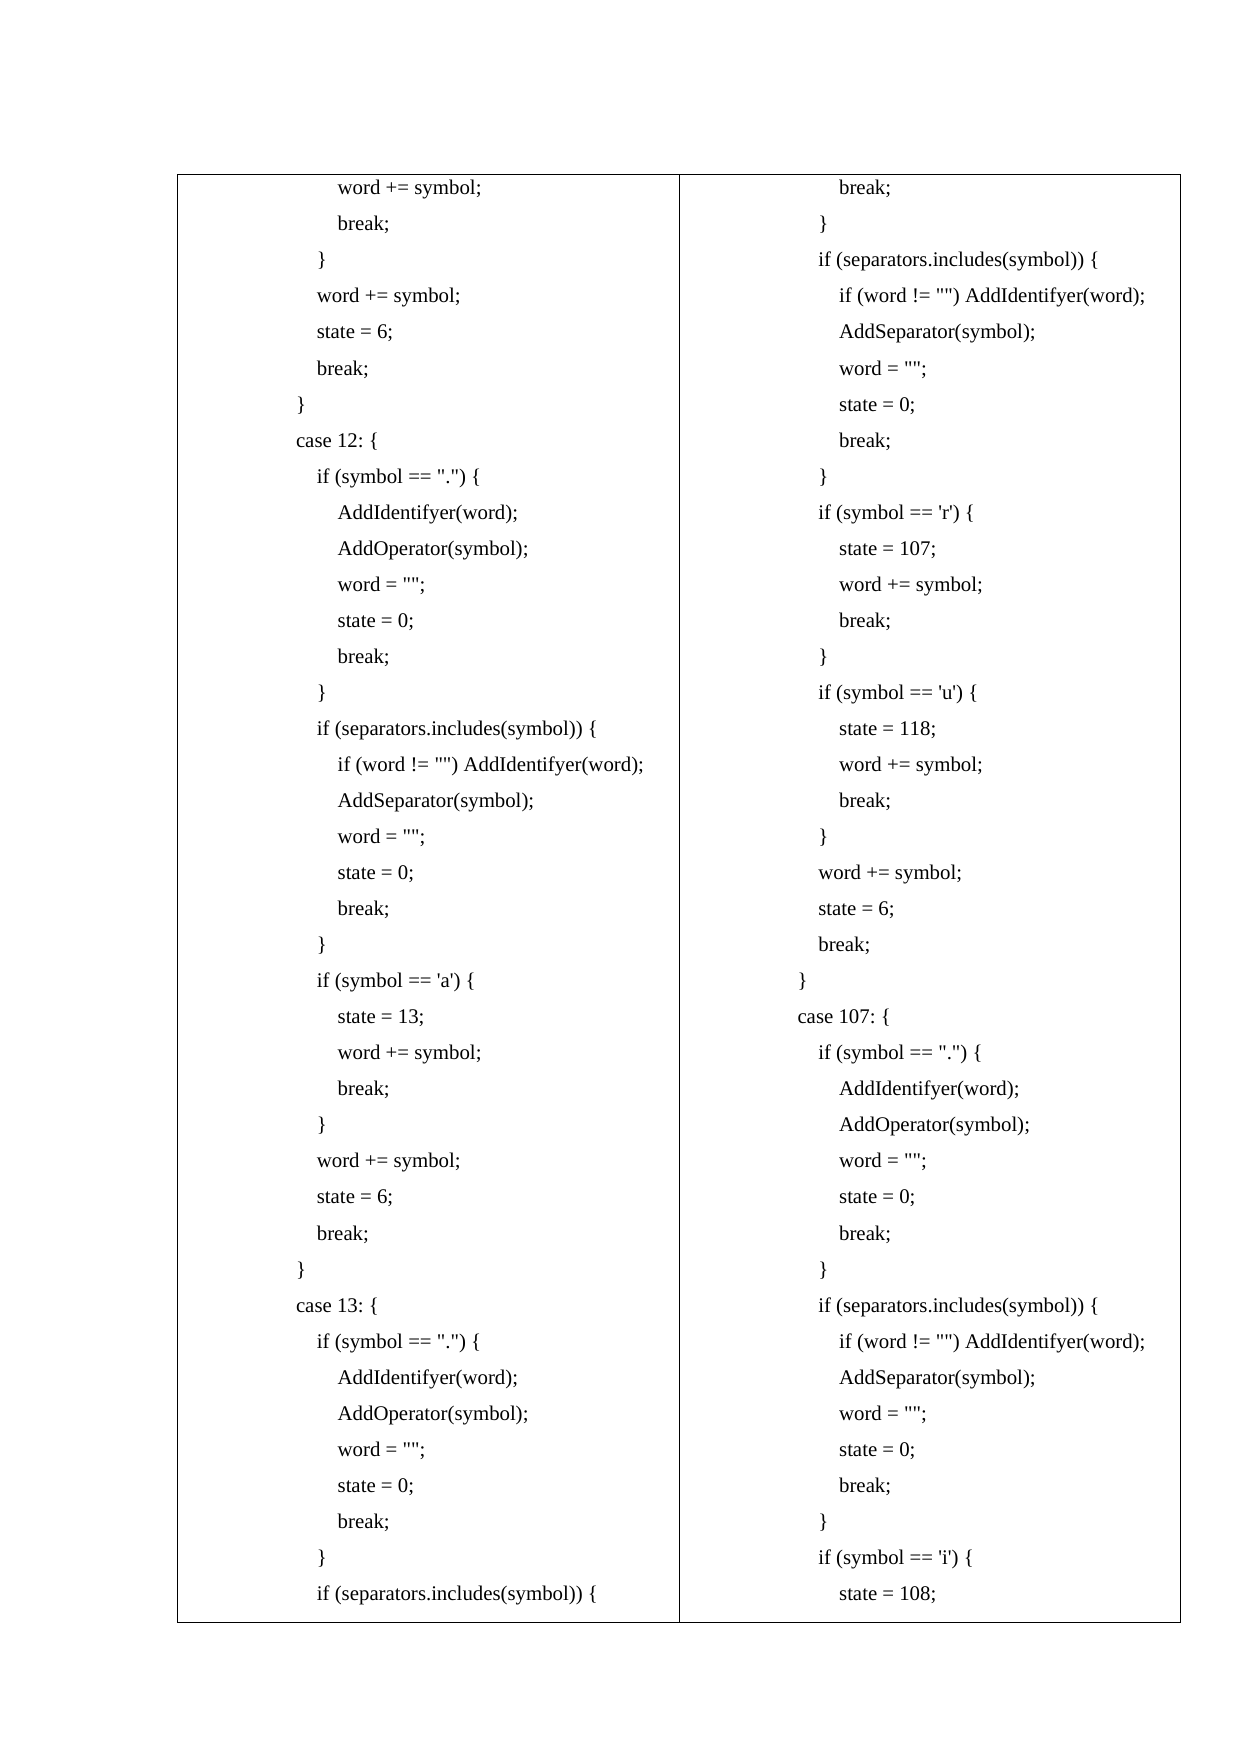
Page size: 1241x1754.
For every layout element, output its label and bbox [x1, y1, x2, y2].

table_header [680, 175, 1180, 1622]
table_header [178, 175, 679, 1622]
